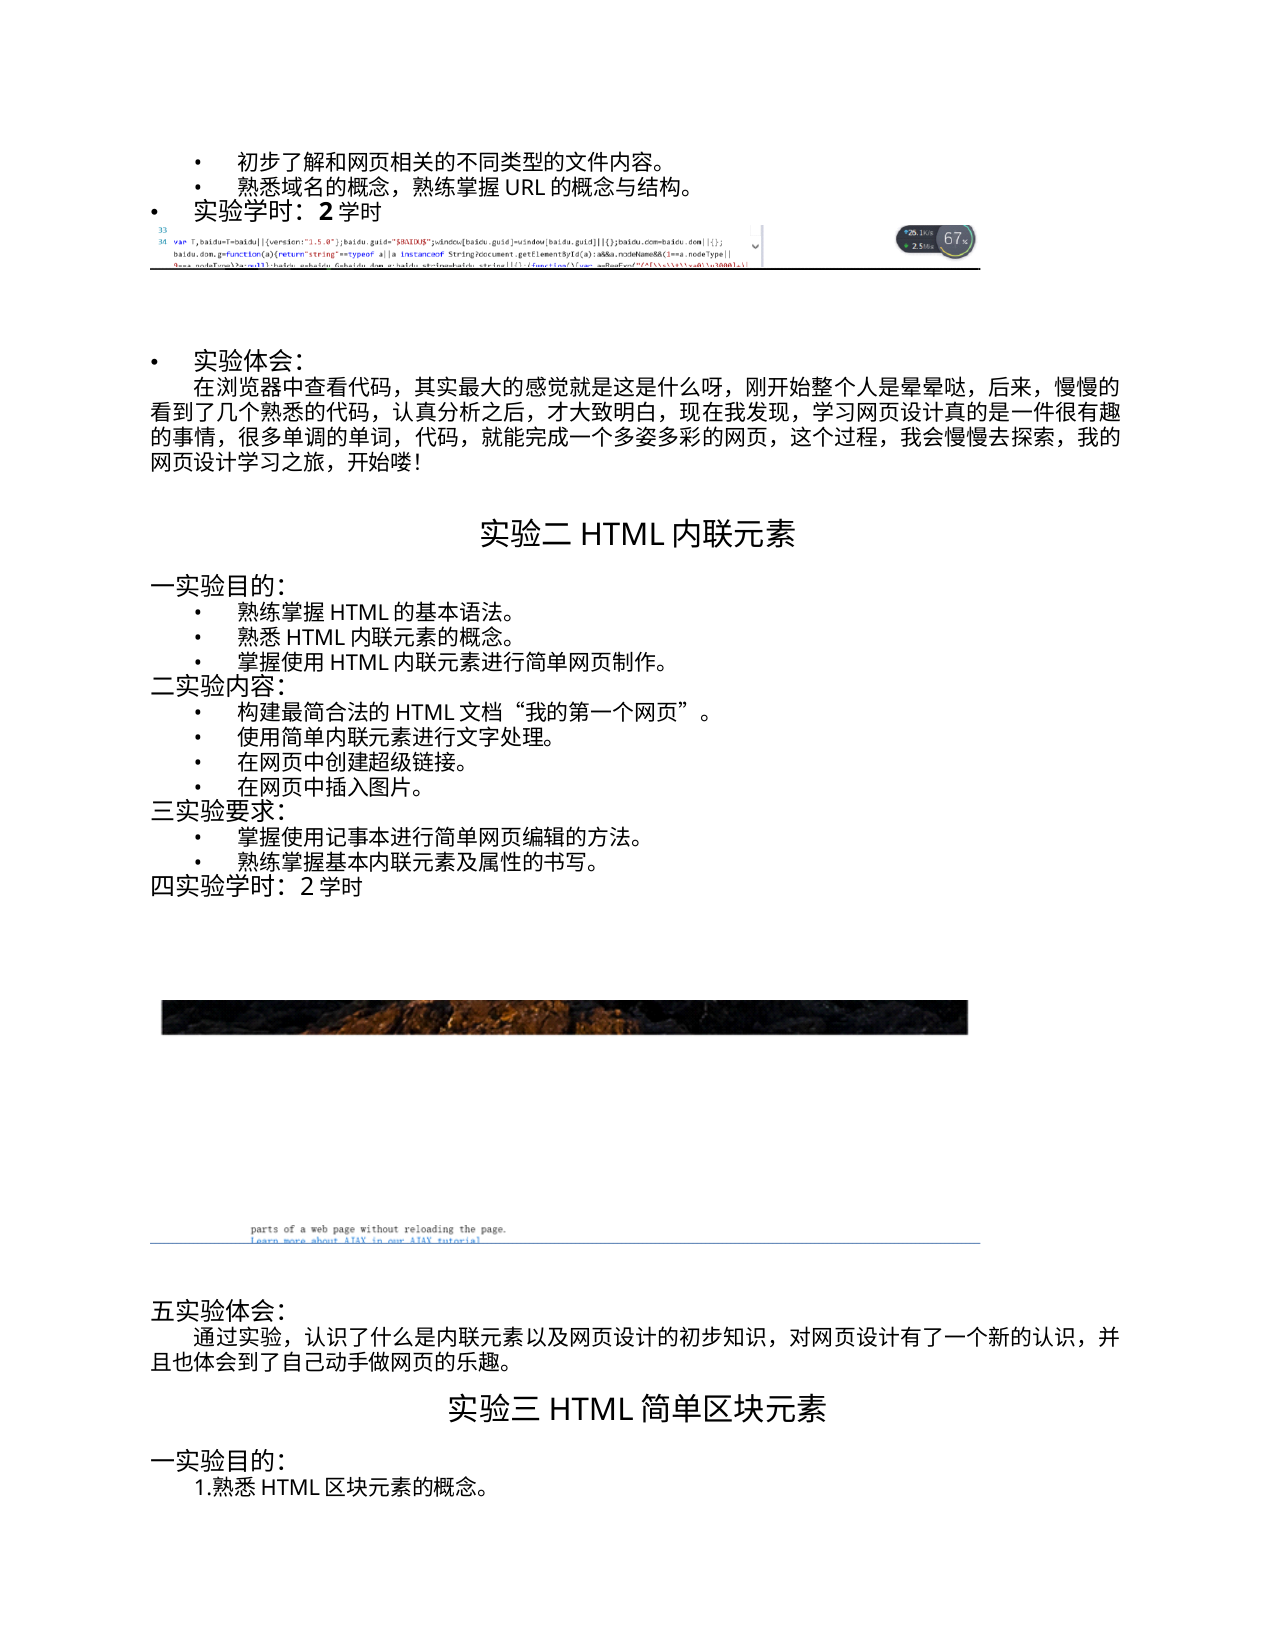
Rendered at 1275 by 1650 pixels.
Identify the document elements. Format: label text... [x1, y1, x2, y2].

list 掌握使用HTML内联元素进行简单网页制作。 [194, 650, 1125, 675]
list 初步了解和网页相关的不同类型的文件内容。 [194, 150, 1125, 175]
list 熟悉域名的概念，熟练掌握URL的概念与结构。 [194, 175, 1125, 200]
text 实验三 HTML简单区块元素 [150, 1400, 1125, 1425]
list 熟练掌握HTML的基本语法。 [194, 600, 1125, 625]
list 实验体会： [150, 350, 1125, 375]
list 在网页中插入图片。 [194, 775, 1125, 800]
list 掌握使用记事本进行简单网页编辑的方法。 [194, 825, 1125, 850]
text 在浏览器中查看代码，其实最大的感觉就是这是什么呀，刚开始整个人是晕晕哒，后来，慢慢的看到了几个熟悉的代码，认真分析之后，才大致明白，现在我发现，学习网页设计真的是一件很有趣的事情，很多单调的单词，代码，就能完成一个多姿多彩的网页，这个过程，我会慢慢去探索，我的网页设计学习之旅，开始喽！ [150, 375, 1125, 475]
list 熟悉HTML内联元素的概念。 [194, 625, 1125, 650]
text 三实验要求： [150, 800, 1125, 825]
list 熟练掌握基本内联元素及属性的书写。 [194, 850, 1125, 875]
text 实验二 HTML内联元素 [150, 525, 1125, 550]
list 实验学时：2学时 [150, 200, 1125, 225]
list 在网页中创建超级链接。 [194, 750, 1125, 775]
text 一实验目的： [150, 1450, 1125, 1475]
text 一实验目的： [150, 575, 1125, 600]
list 使用简单内联元素进行文字处理。 [194, 725, 1125, 750]
text 四实验学时：2学时 [150, 875, 1125, 900]
list 构建最简合法的HTML文档“我的第一个网页”。 [194, 700, 1125, 725]
text 二实验内容： [150, 675, 1125, 700]
text 1.熟悉HTML区块元素的概念。 [194, 1475, 1125, 1500]
text 通过实验，认识了什么是内联元素以及网页设计的初步知识，对网页设计有了一个新的认识，并且也体会到了自己动手做网页的乐趣。 [150, 1325, 1125, 1375]
text 五实验体会： [150, 1300, 1125, 1325]
